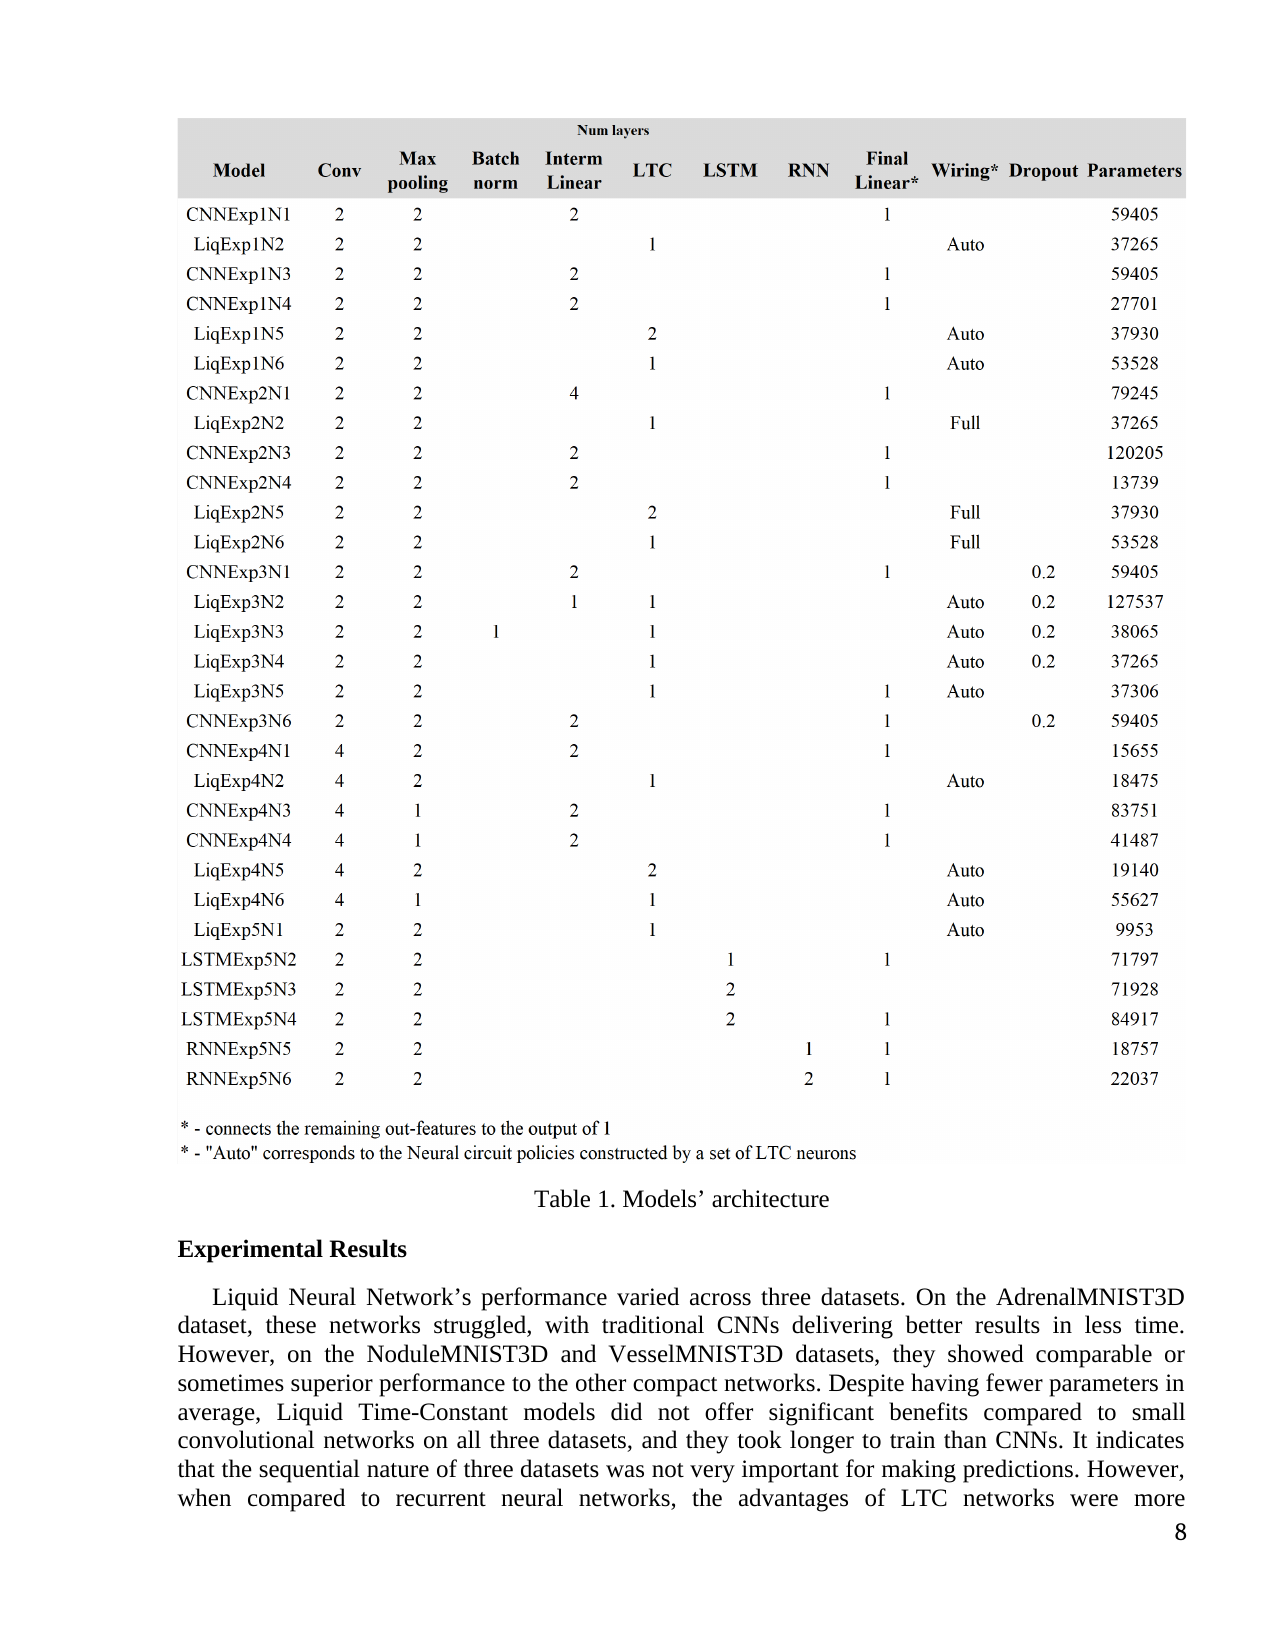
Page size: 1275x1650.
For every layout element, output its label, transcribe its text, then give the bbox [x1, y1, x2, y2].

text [177, 1282, 1186, 1512]
subtitle Experimental Results [177, 1234, 1186, 1263]
picture [177, 118, 1187, 1164]
text Table 1. Models’ architecture [177, 1184, 1186, 1213]
